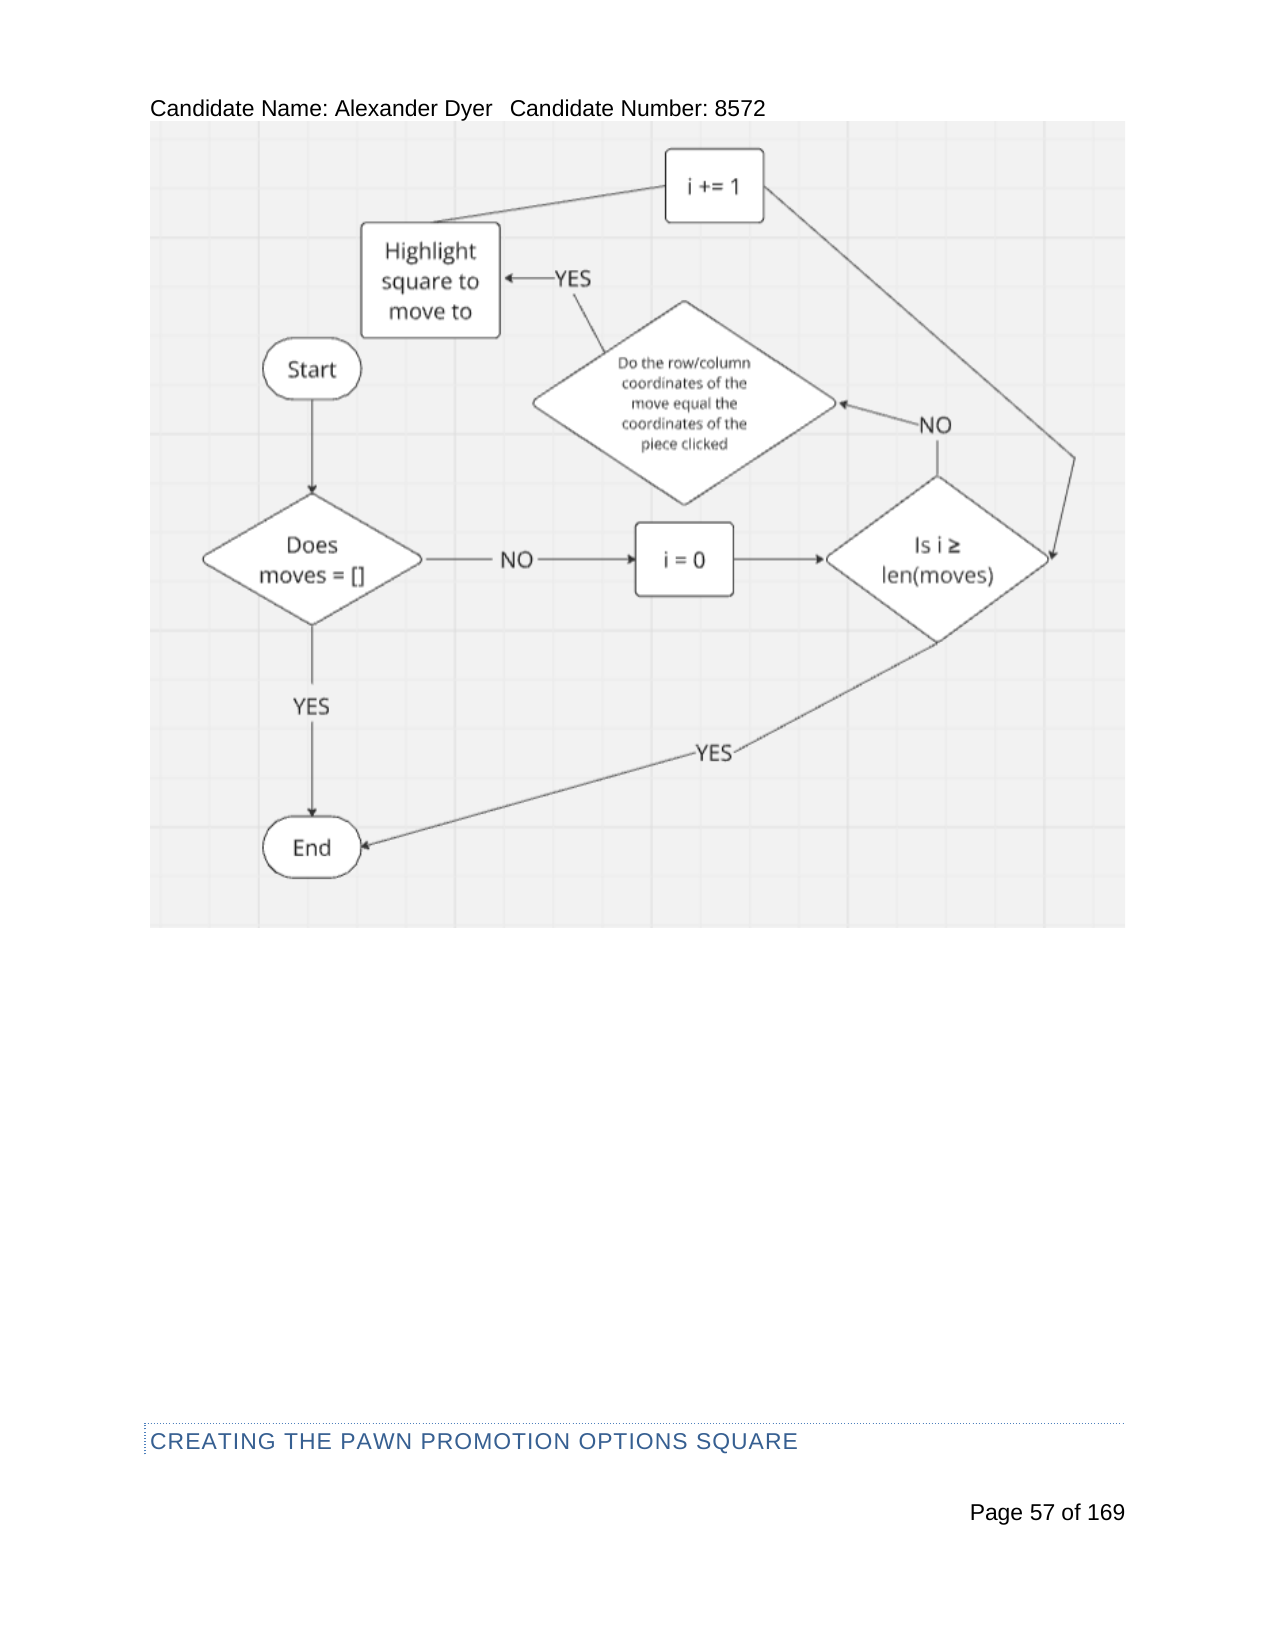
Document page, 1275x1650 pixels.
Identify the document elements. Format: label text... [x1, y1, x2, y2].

picture [150, 121, 1125, 928]
subtitle Creating the Pawn Promotion Options Square [144, 1422, 1125, 1454]
